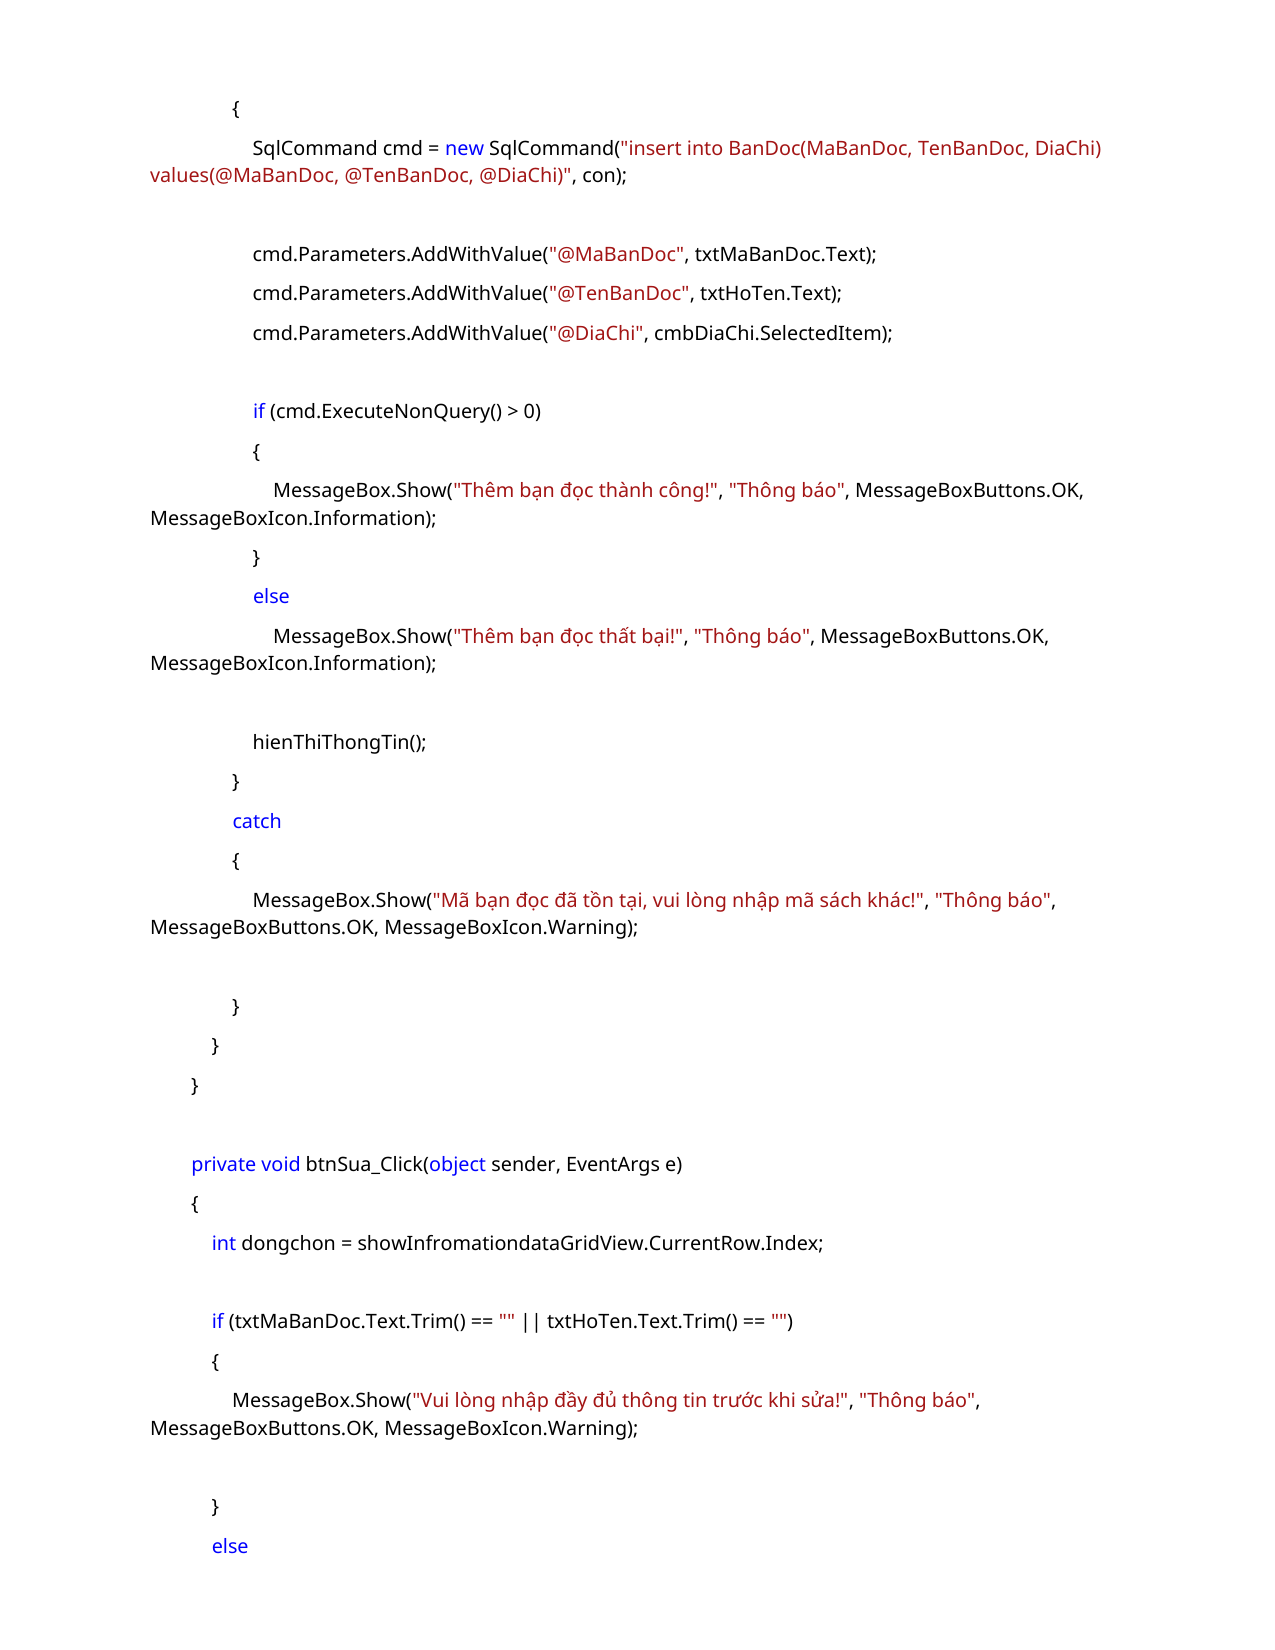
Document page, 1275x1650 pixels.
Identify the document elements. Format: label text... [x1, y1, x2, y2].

text } [150, 768, 1125, 794]
text if (cmd.ExecuteNonQuery() > 0) [150, 398, 1125, 425]
text private void btnSua_Click(object sender, EventArgs e) [150, 1150, 1125, 1177]
text } [150, 992, 1125, 1019]
text hienThiThongTin(); [150, 728, 1125, 755]
text else [150, 583, 1125, 610]
text { [150, 1189, 1125, 1216]
text MessageBox.Show("Vui lòng nhập đầy đủ thông tin trước khi sửa!", "Thông báo", MessageBoxButtons.OK, MessageBoxIcon.Warning); [150, 1387, 1125, 1441]
text catch [150, 807, 1125, 834]
text cmd.Parameters.AddWithValue("@DiaChi", cmbDiaChi.SelectedItem); [150, 319, 1125, 346]
text MessageBox.Show("Thêm bạn đọc thất bại!", "Thông báo", MessageBoxButtons.OK, MessageBoxIcon.Information); [150, 622, 1125, 676]
text MessageBox.Show("Thêm bạn đọc thành công!", "Thông báo", MessageBoxButtons.OK, MessageBoxIcon.Information); [150, 477, 1125, 531]
text if (txtMaBanDoc.Text.Trim() == "" || txtHoTen.Text.Trim() == "") [150, 1308, 1125, 1335]
text SqlCommand cmd = new SqlCommand("insert into BanDoc(MaBanDoc, TenBanDoc, DiaChi) values(@MaBanDoc, @TenBanDoc, @DiaChi)", con); [150, 134, 1125, 188]
text int dongchon = showInfromationdataGridView.CurrentRow.Index; [150, 1229, 1125, 1256]
text { [150, 1347, 1125, 1374]
text { [150, 437, 1125, 464]
text } [150, 1493, 1125, 1520]
text else [150, 1532, 1125, 1559]
text { [150, 94, 1125, 121]
text cmd.Parameters.AddWithValue("@TenBanDoc", txtHoTen.Text); [150, 279, 1125, 306]
text { [150, 847, 1125, 873]
text } [150, 1071, 1125, 1098]
text cmd.Parameters.AddWithValue("@MaBanDoc", txtMaBanDoc.Text); [150, 240, 1125, 267]
text } [150, 1031, 1125, 1058]
text MessageBox.Show("Mã bạn đọc đã tồn tại, vui lòng nhập mã sách khác!", "Thông báo", MessageBoxButtons.OK, MessageBoxIcon.Warning); [150, 886, 1125, 940]
text } [150, 543, 1125, 570]
